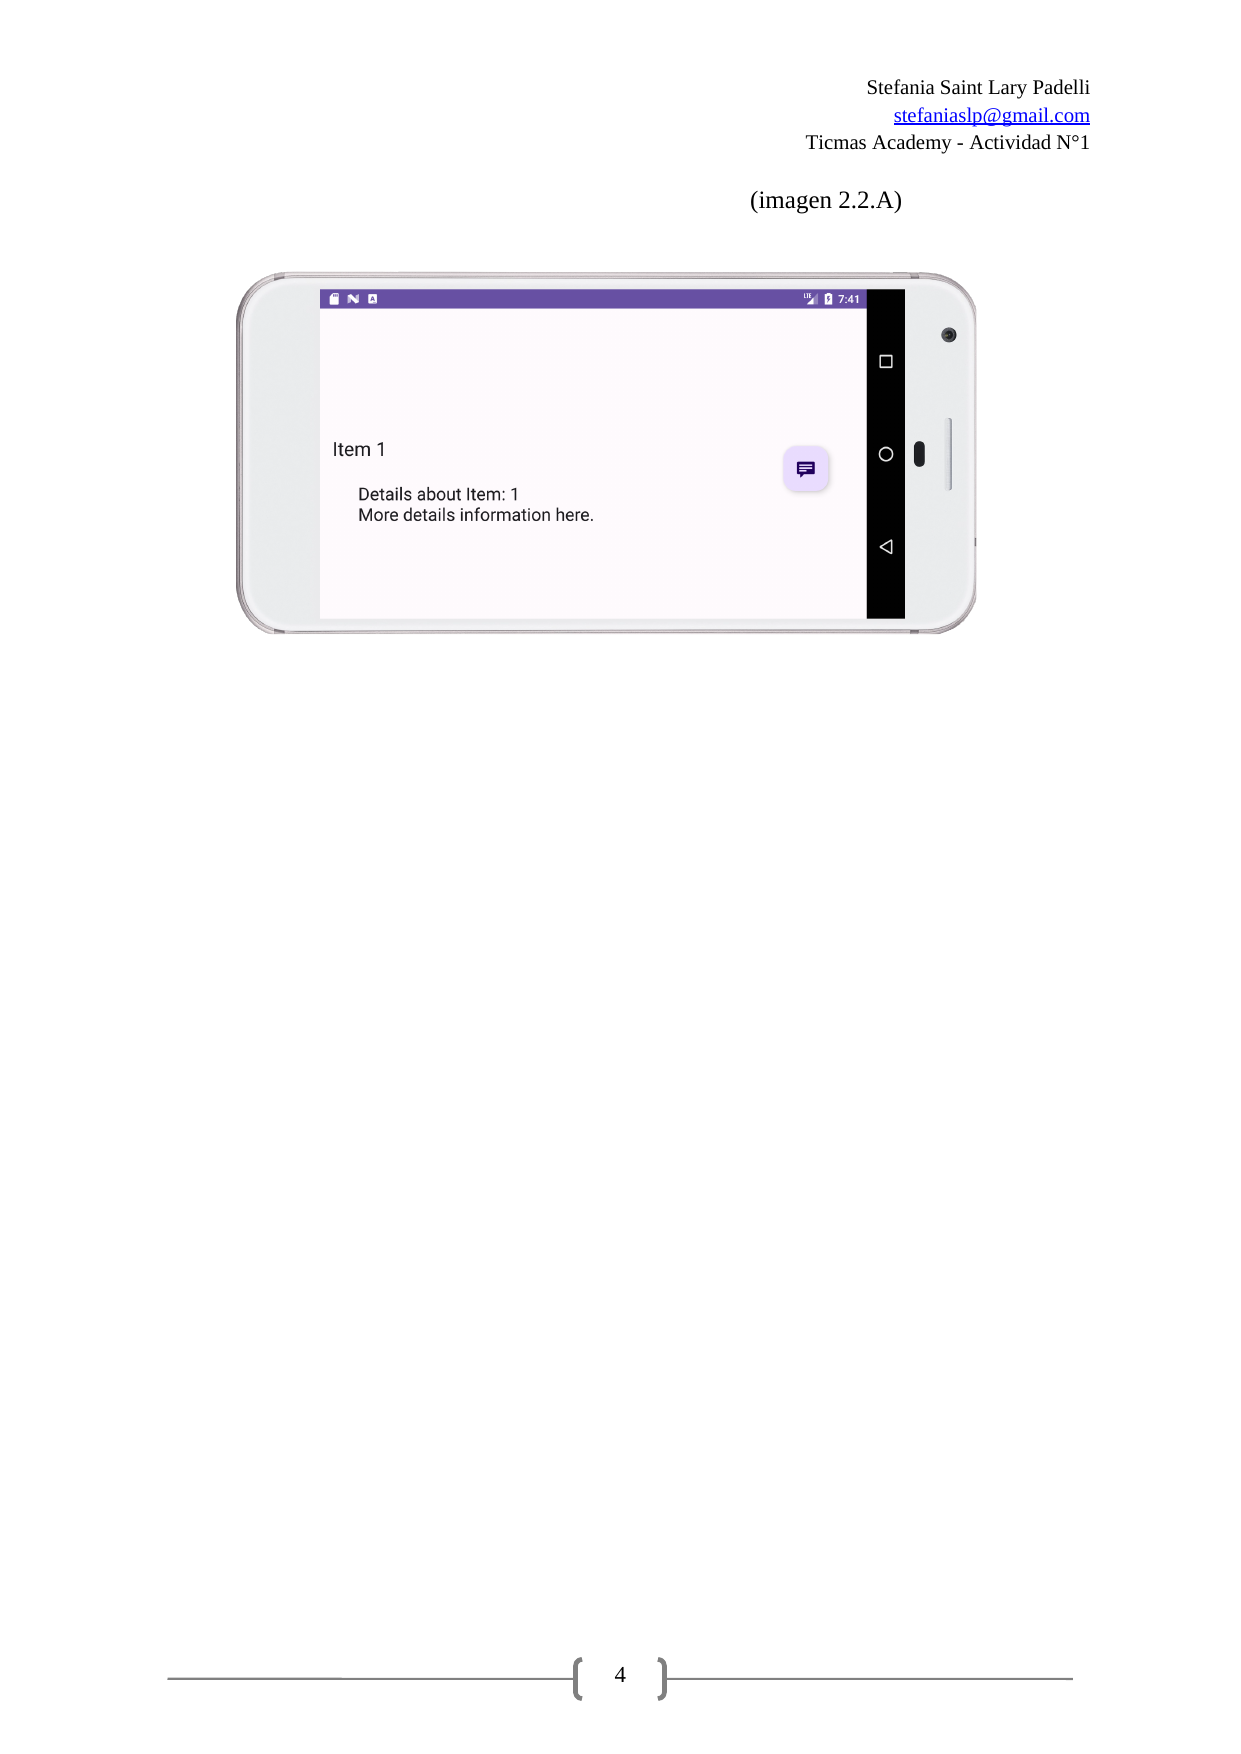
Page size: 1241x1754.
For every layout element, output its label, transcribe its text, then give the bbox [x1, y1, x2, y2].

picture [236, 271, 977, 634]
text (imagen 2.2.A) [675, 185, 1090, 214]
